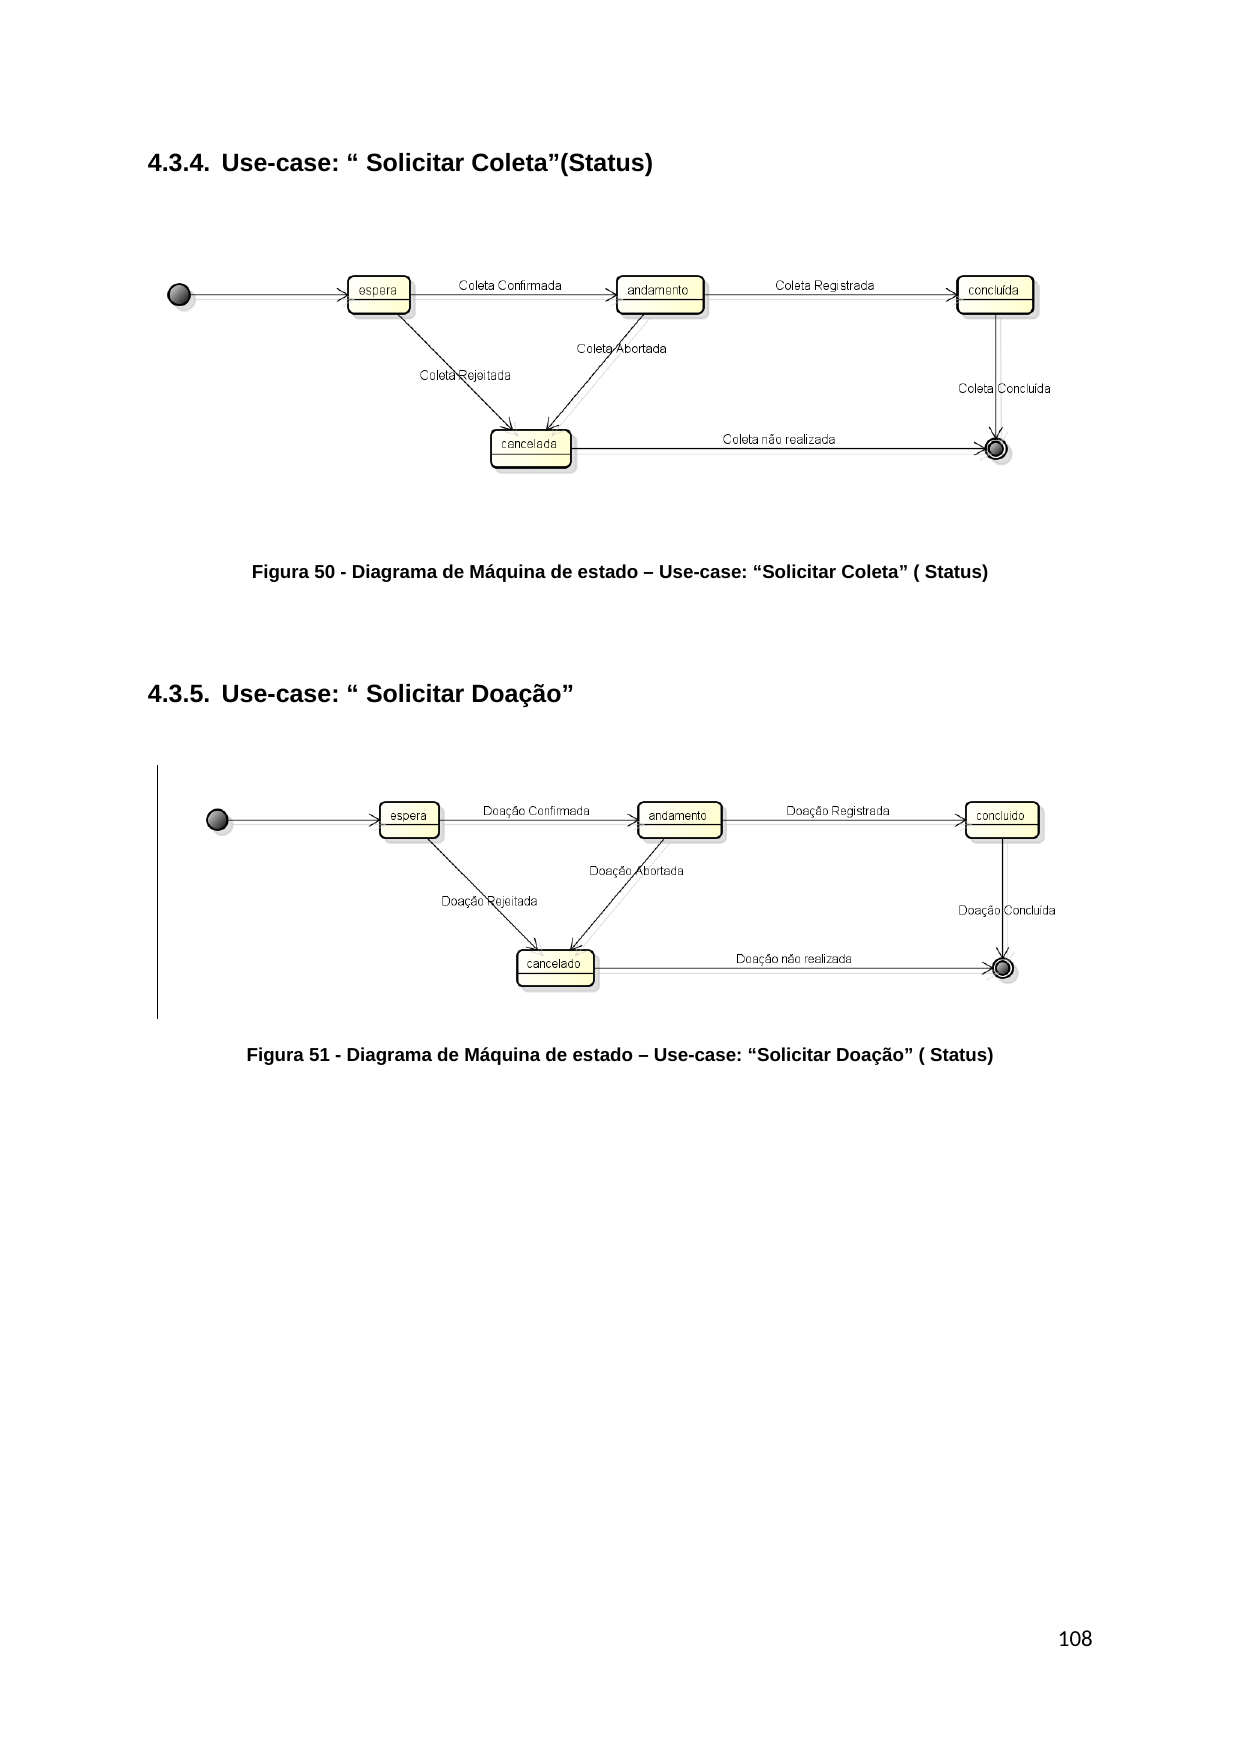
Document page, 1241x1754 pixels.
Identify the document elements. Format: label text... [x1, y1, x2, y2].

picture [147, 233, 1059, 536]
subtitle 4.3.5. Use-case: “ Solicitar Doação” [148, 679, 1092, 708]
picture [147, 765, 1070, 1019]
subtitle 4.3.4. Use-case: “ Solicitar Coleta”(Status) [148, 148, 1092, 176]
